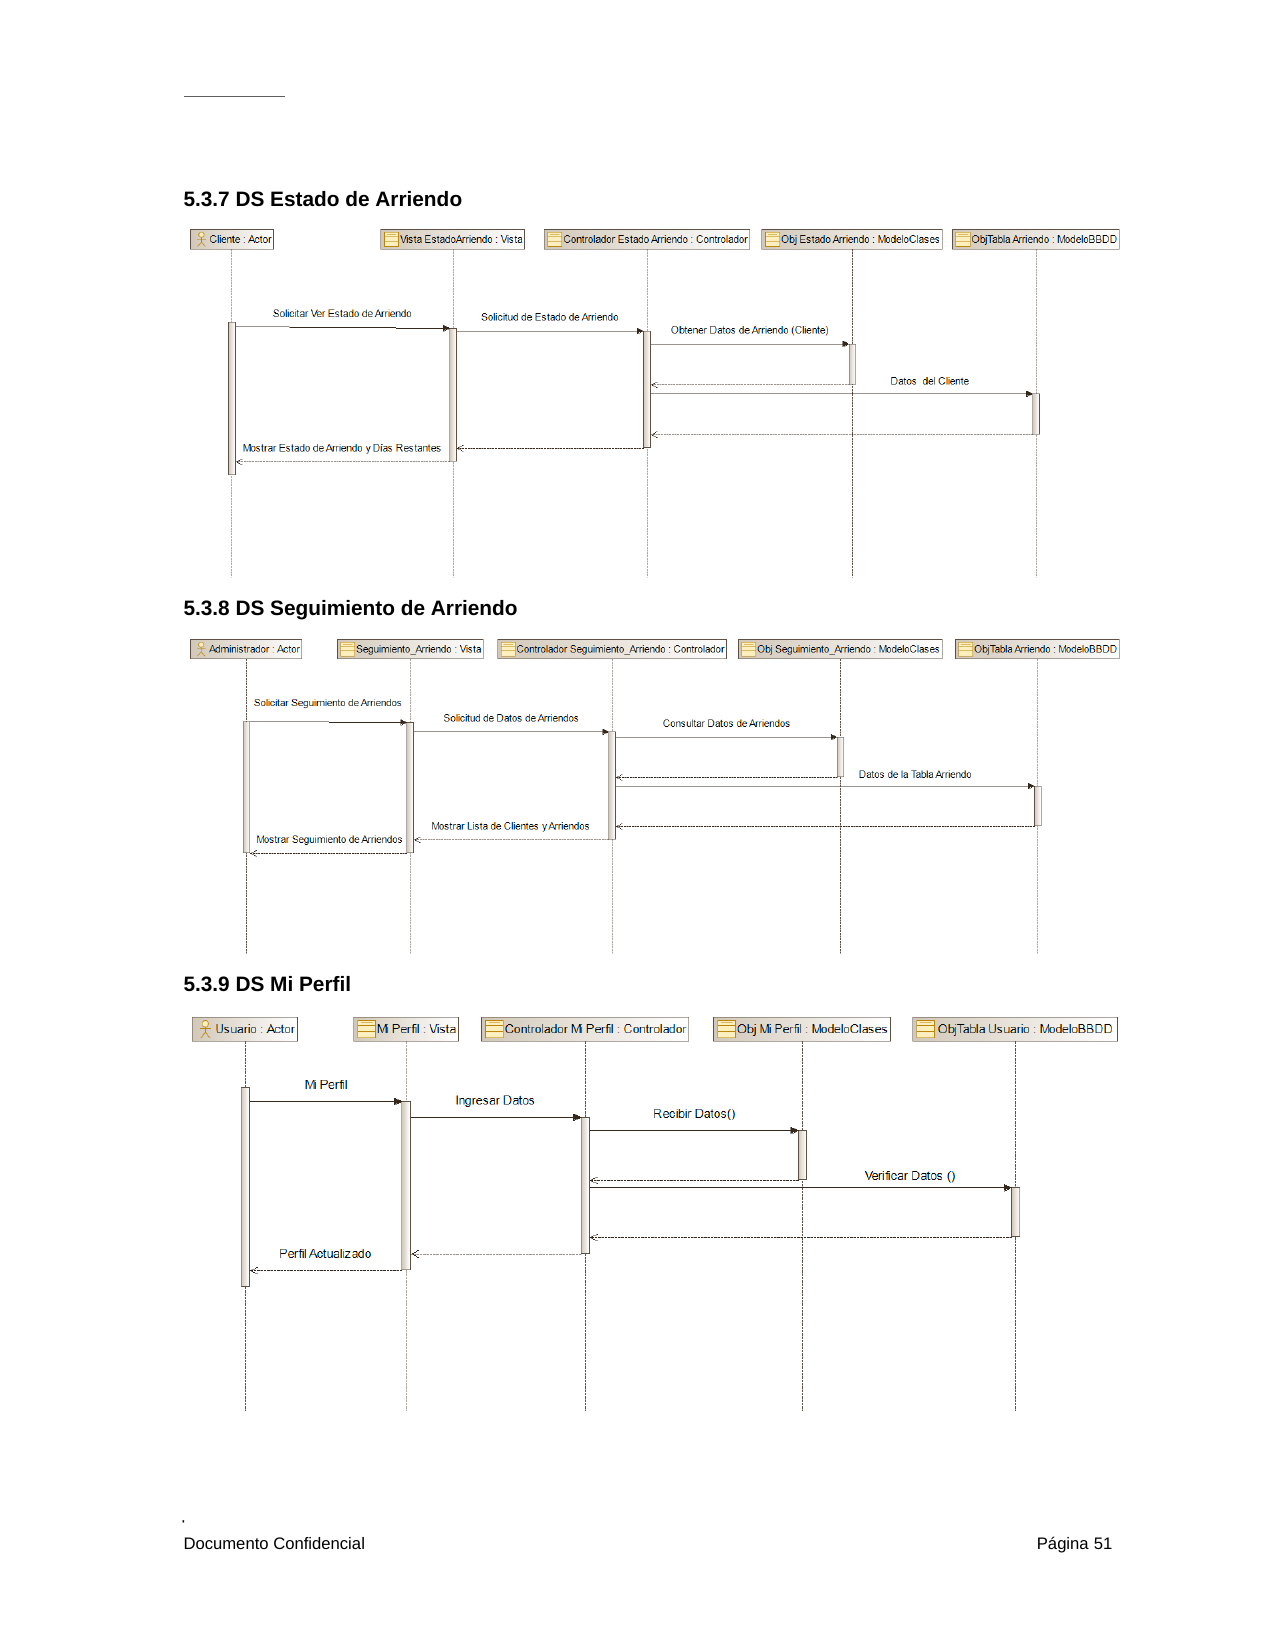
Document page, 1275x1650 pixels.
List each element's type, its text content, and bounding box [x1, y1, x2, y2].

text 5.3.8 DS Seguimiento de Arriendo [183, 596, 1125, 620]
picture [183, 632, 1125, 960]
text 5.3.9 DS Mi Perfil [183, 972, 1125, 996]
picture [183, 222, 1125, 584]
picture [183, 1008, 1125, 1419]
text 5.3.7 DS Estado de Arriendo [183, 186, 1125, 210]
